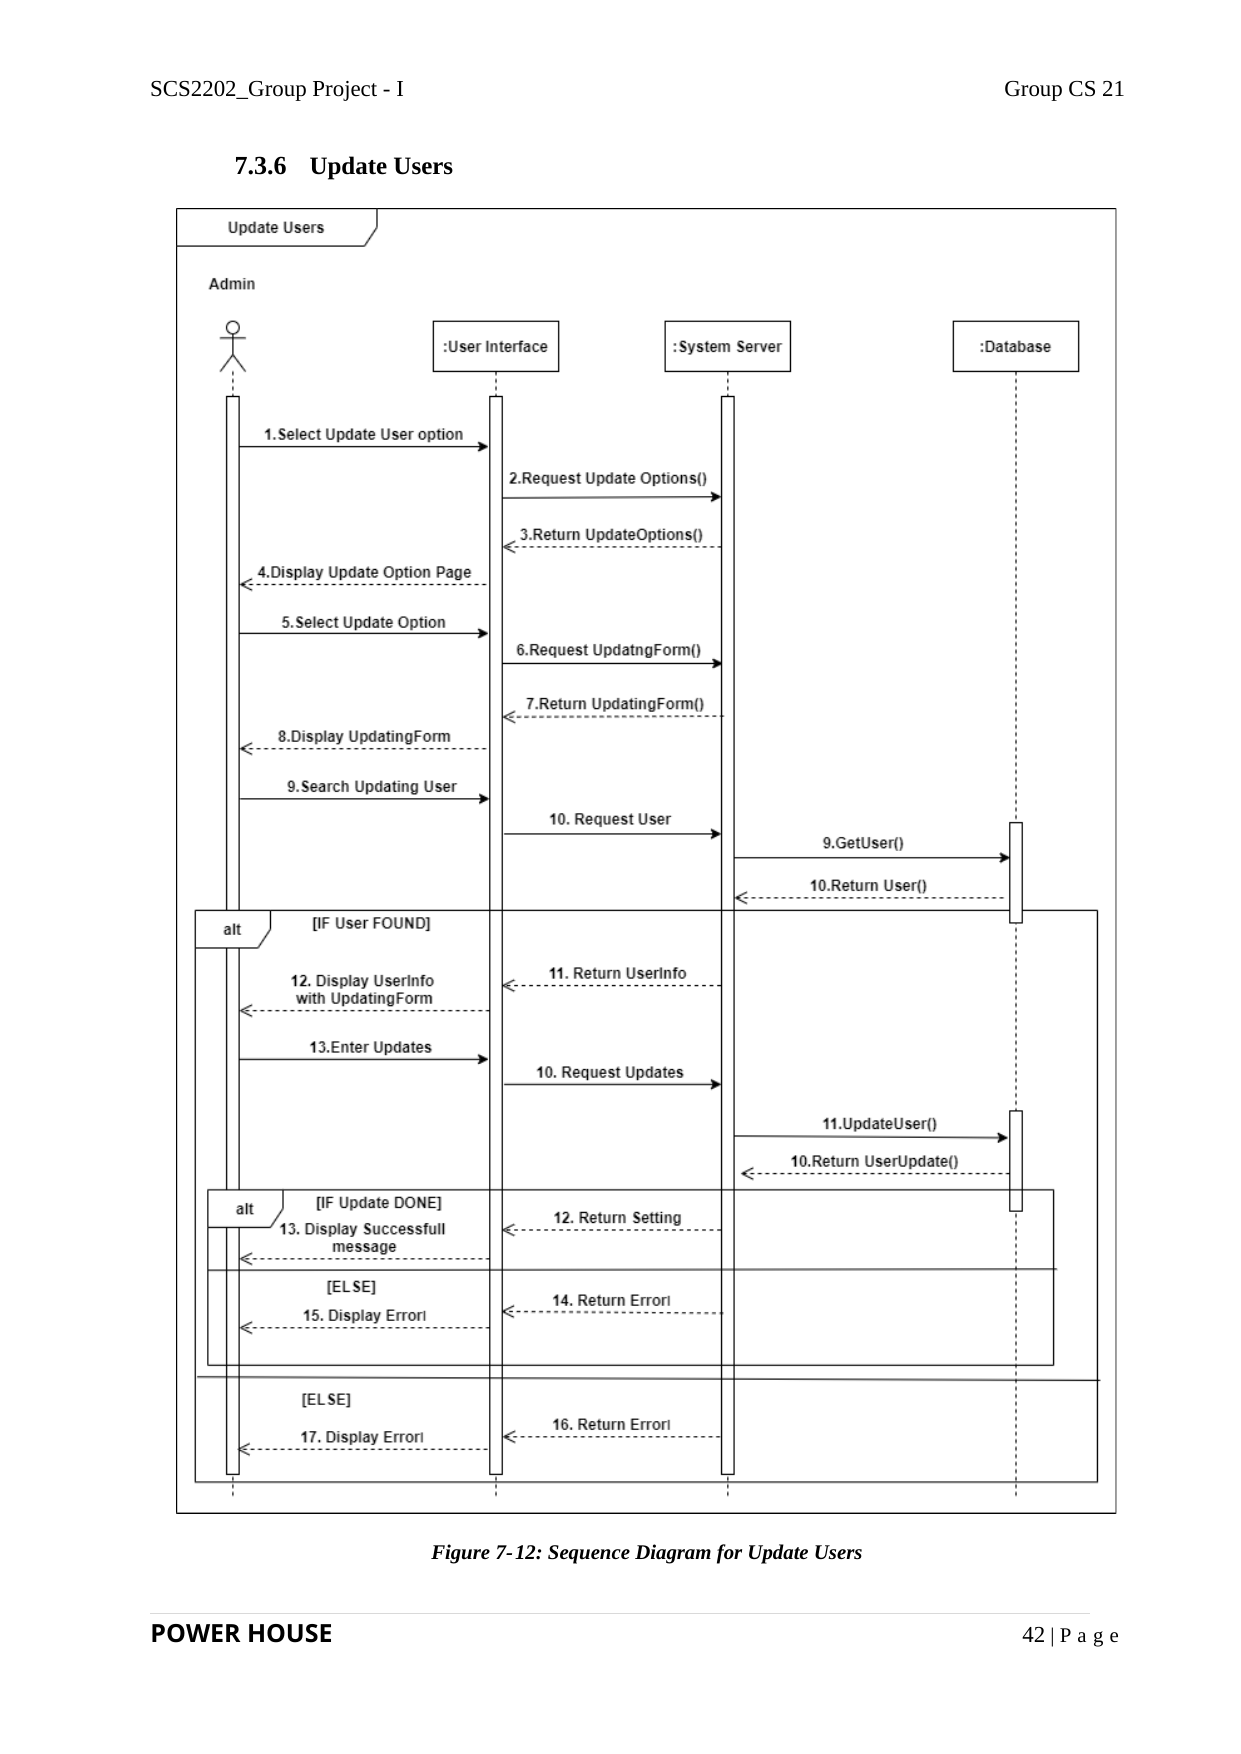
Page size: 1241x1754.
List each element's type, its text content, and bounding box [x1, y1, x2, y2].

subtitle Update Users [234, 150, 1090, 180]
picture [176, 208, 1117, 1514]
